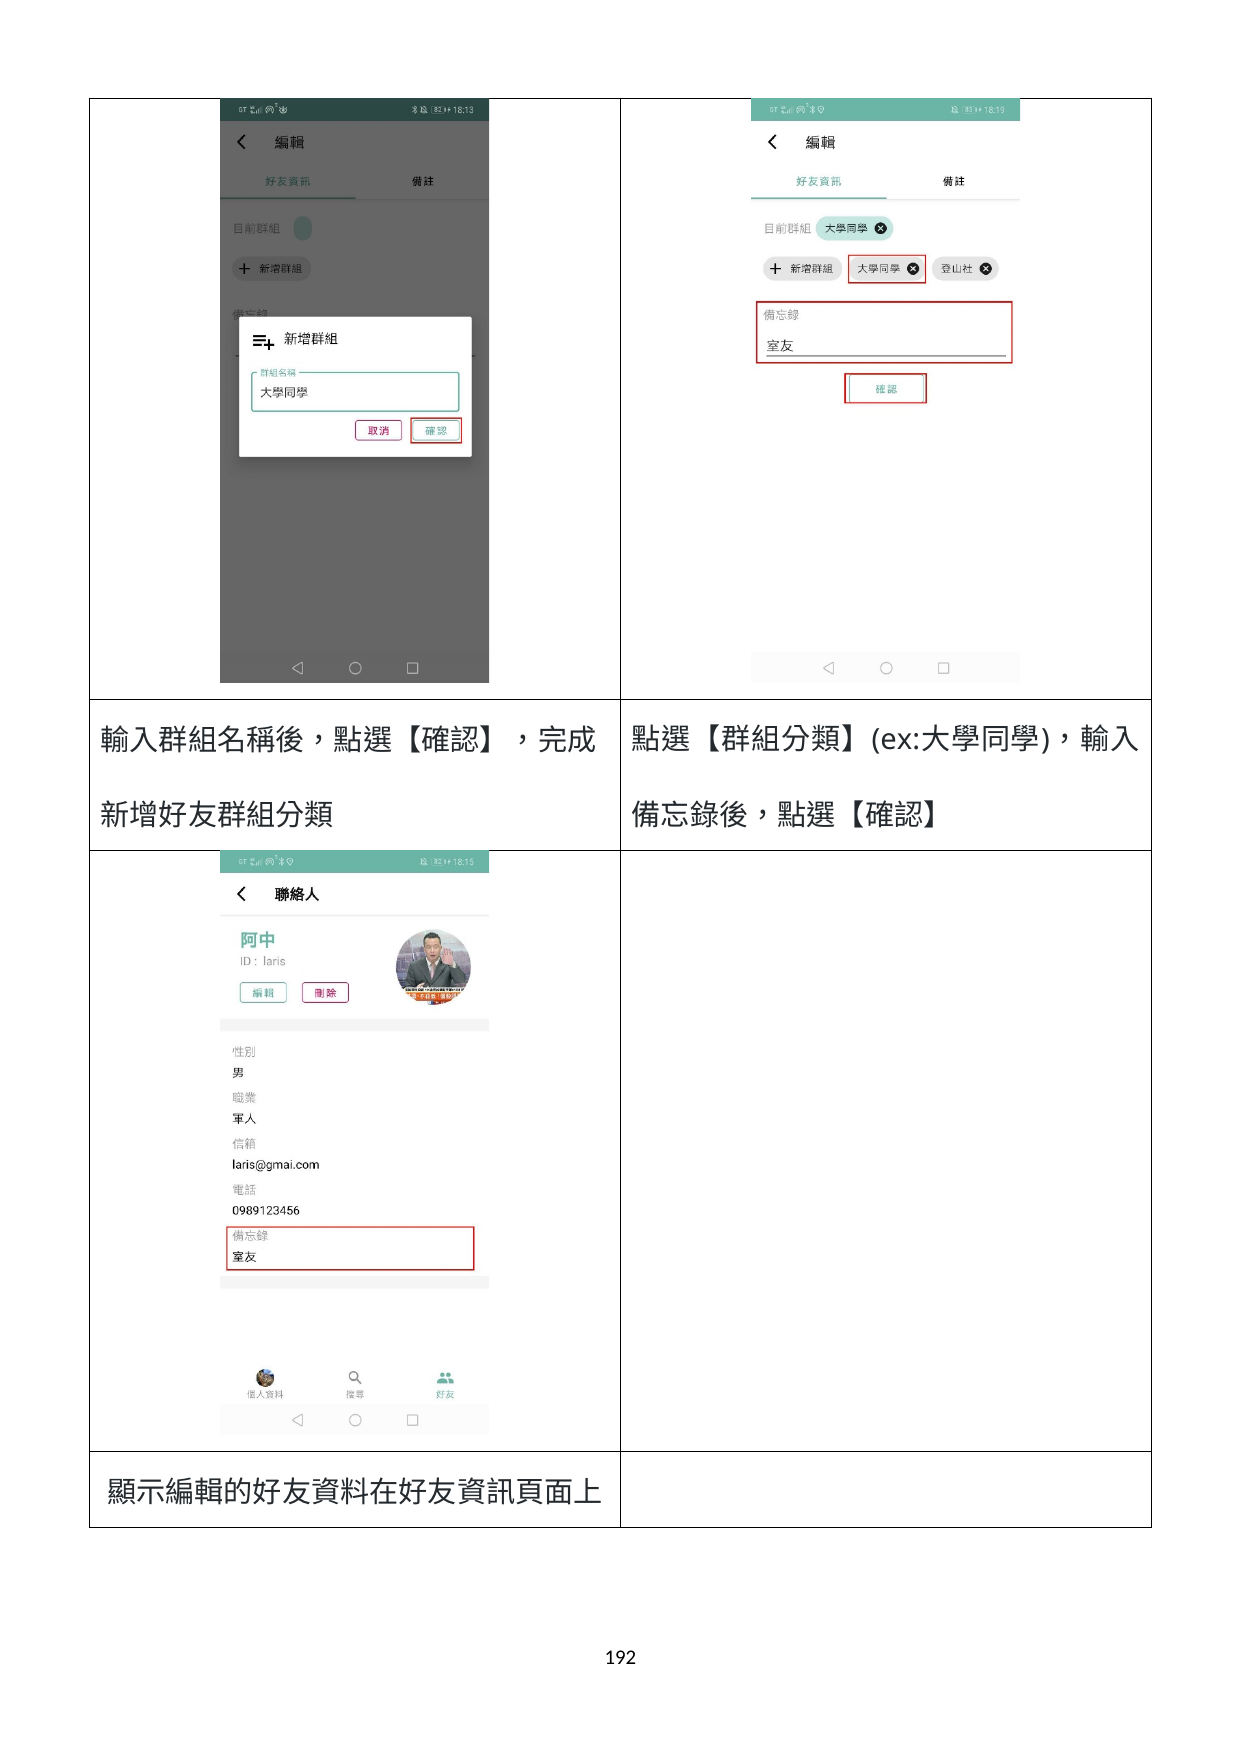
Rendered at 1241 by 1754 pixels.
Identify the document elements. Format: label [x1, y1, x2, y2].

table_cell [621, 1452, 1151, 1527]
picture [751, 98, 1021, 683]
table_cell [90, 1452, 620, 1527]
picture [220, 850, 490, 1435]
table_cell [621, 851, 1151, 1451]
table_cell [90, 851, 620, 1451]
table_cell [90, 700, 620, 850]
picture [220, 98, 490, 683]
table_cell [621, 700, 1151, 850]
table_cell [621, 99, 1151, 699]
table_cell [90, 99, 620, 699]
